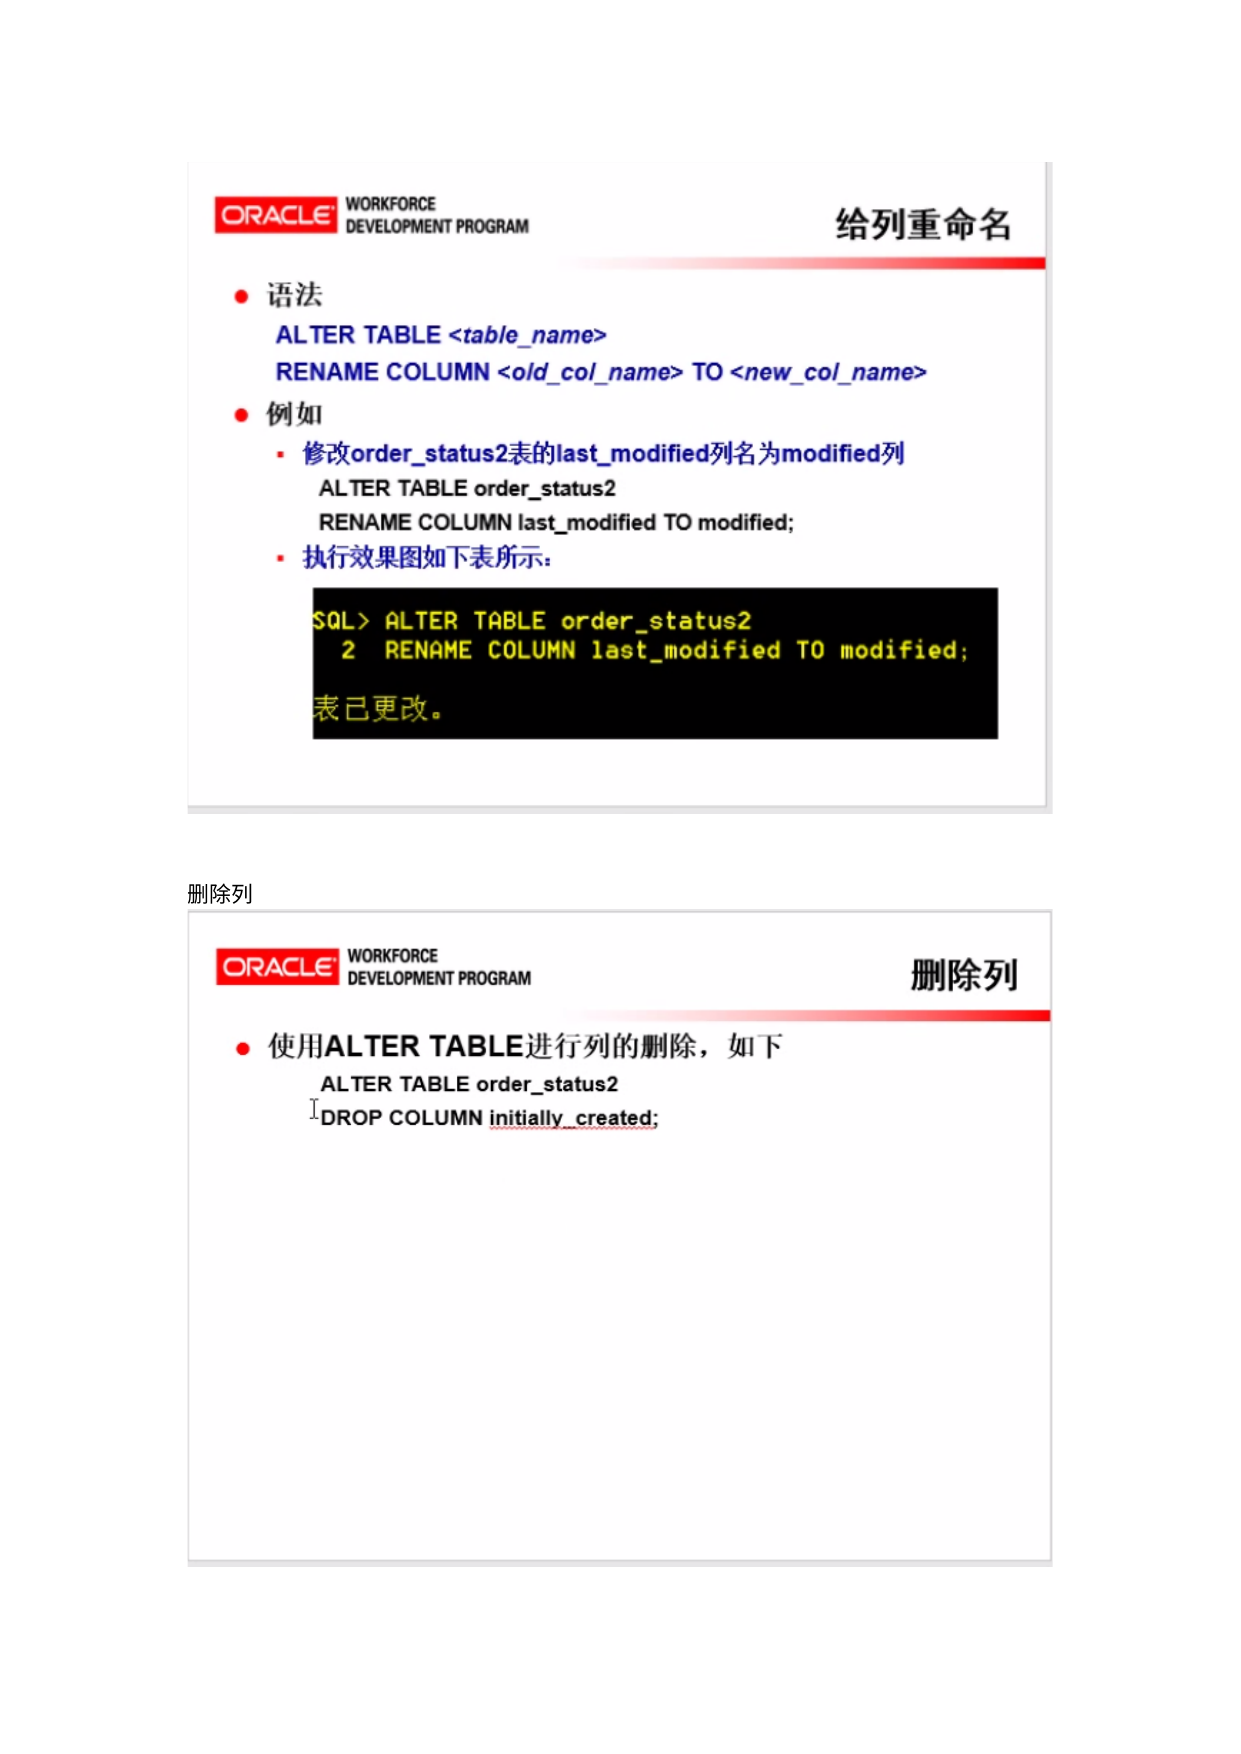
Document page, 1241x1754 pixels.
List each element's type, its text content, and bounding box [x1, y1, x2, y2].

picture [187, 162, 1053, 814]
picture [187, 909, 1053, 1567]
text 删除列 [187, 877, 1053, 909]
